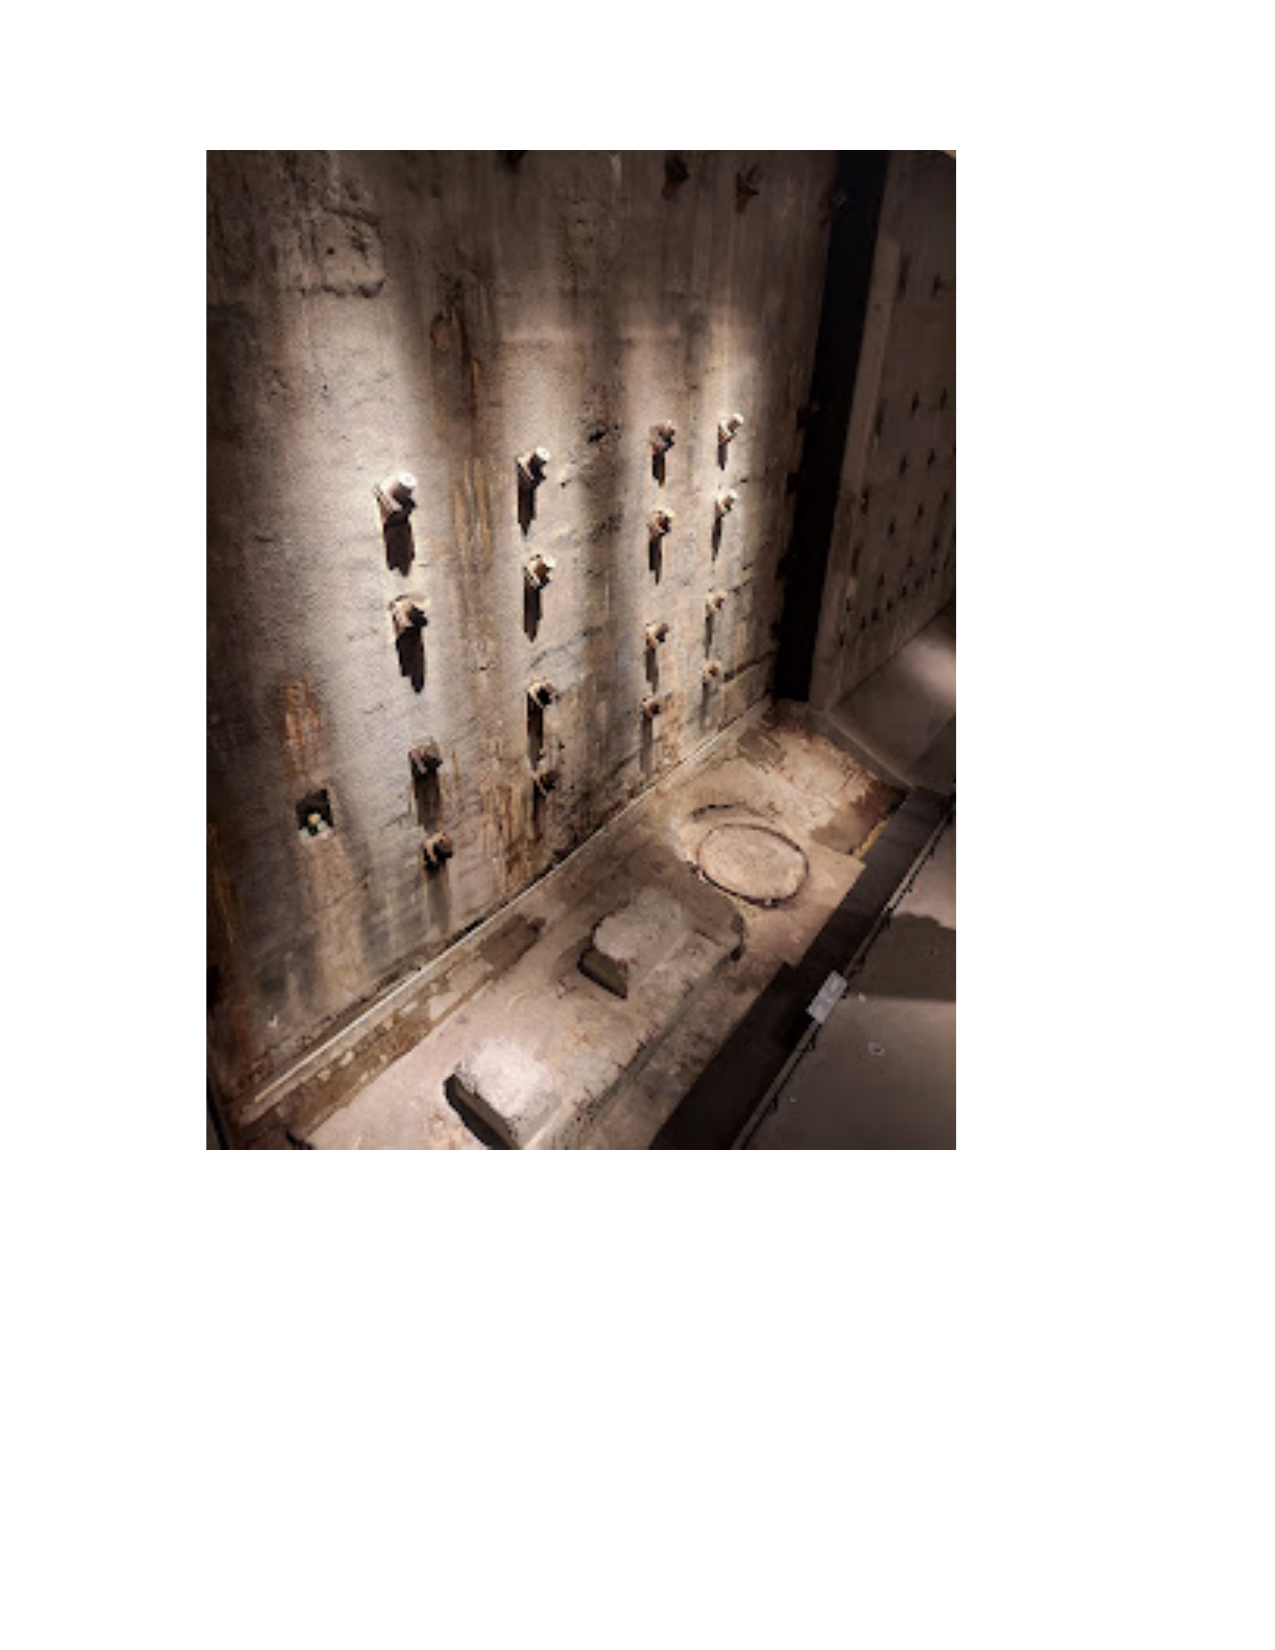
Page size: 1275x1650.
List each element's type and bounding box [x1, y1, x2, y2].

picture [206, 150, 957, 1150]
